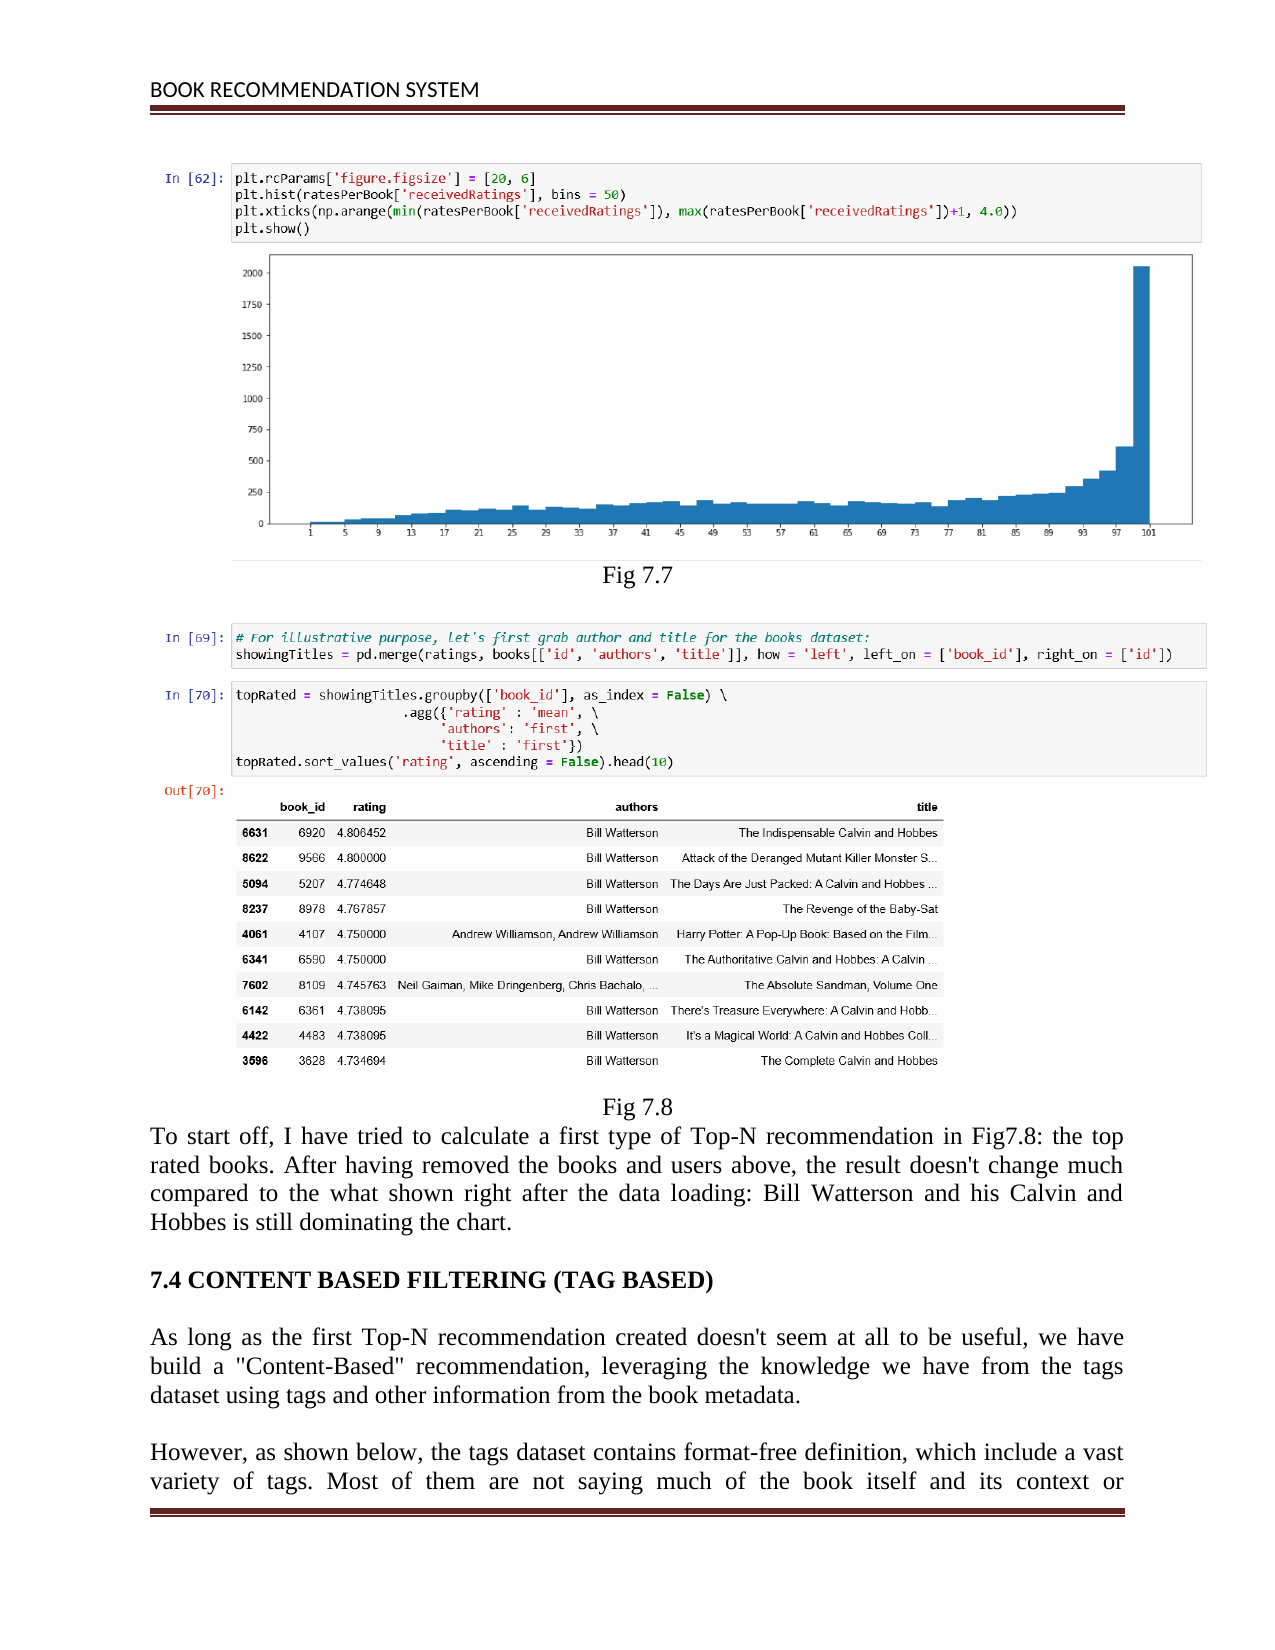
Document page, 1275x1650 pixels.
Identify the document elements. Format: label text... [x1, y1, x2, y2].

text 7.4 CONTENT BASED FILTERING (TAG BASED) [150, 1265, 1125, 1293]
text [150, 1437, 1125, 1495]
text Fig 7.7 [150, 561, 1125, 589]
text To start off, I have tried to calculate a first type of Top-N recommendation in Fig7.8: the top rated books. After having removed the books and users above, the result doesn't change much compared to the what shown right after the data loading: Bill Watterson and his Calvin and Hobbes is still dominating the chart. [150, 1121, 1125, 1236]
picture [150, 617, 1217, 1093]
text As long as the first Top-N recommendation created doesn't seem at all to be useful, we have build a "Content-Based" recommendation, leveraging the knowledge we have from the tags dataset using tags and other information from the book metadata. [150, 1322, 1125, 1408]
picture [150, 150, 1217, 561]
text Fig 7.8 [150, 1093, 1125, 1121]
